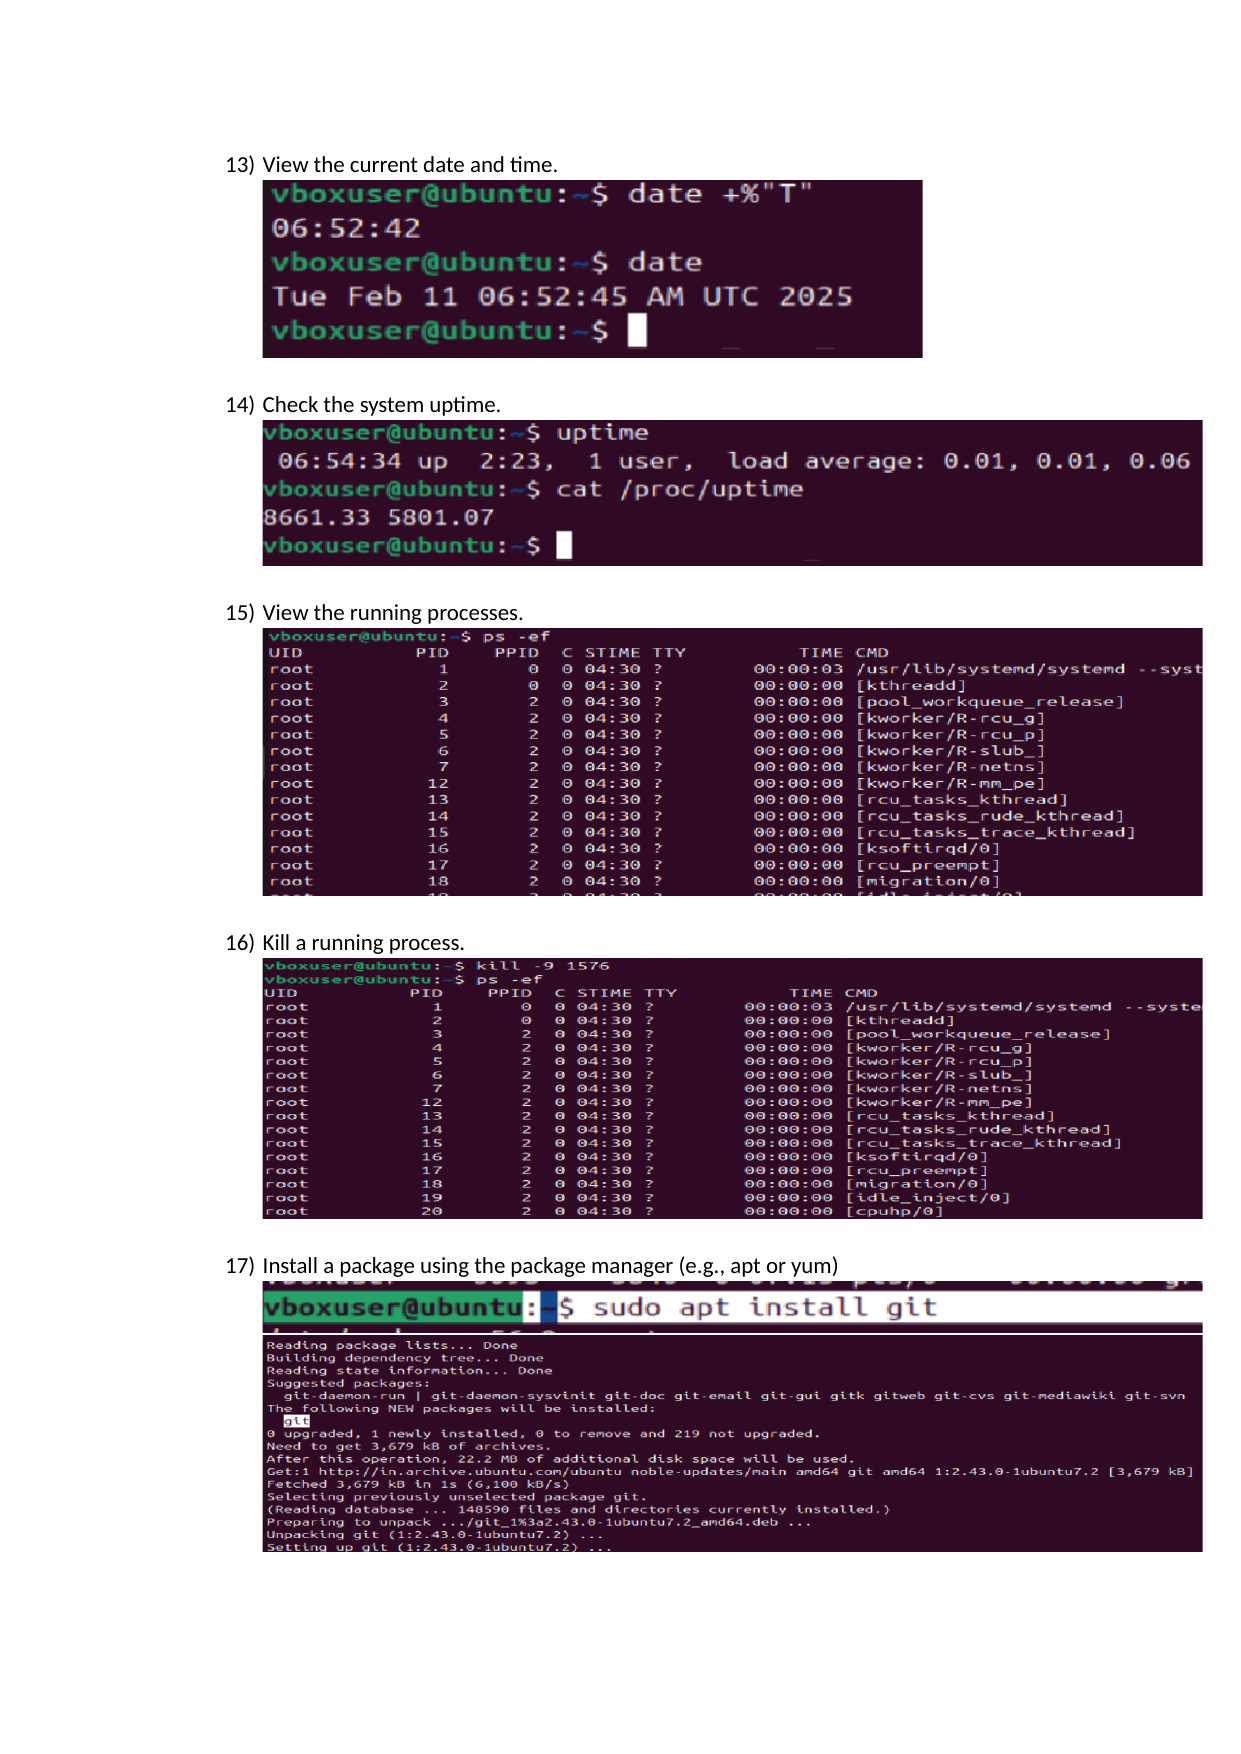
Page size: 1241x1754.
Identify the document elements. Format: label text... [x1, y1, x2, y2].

picture [262, 1335, 1203, 1552]
list View the current date and time. [225, 150, 1090, 178]
picture [262, 958, 1203, 1219]
list Kill a running process. [225, 928, 1090, 956]
picture [262, 420, 1203, 566]
list Check the system uptime. [225, 390, 1090, 418]
list View the running processes. [225, 598, 1090, 626]
list Install a package using the package manager (e.g., apt or yum) [225, 1251, 1090, 1279]
picture [262, 180, 923, 358]
picture [262, 1281, 1203, 1333]
picture [262, 628, 1203, 896]
